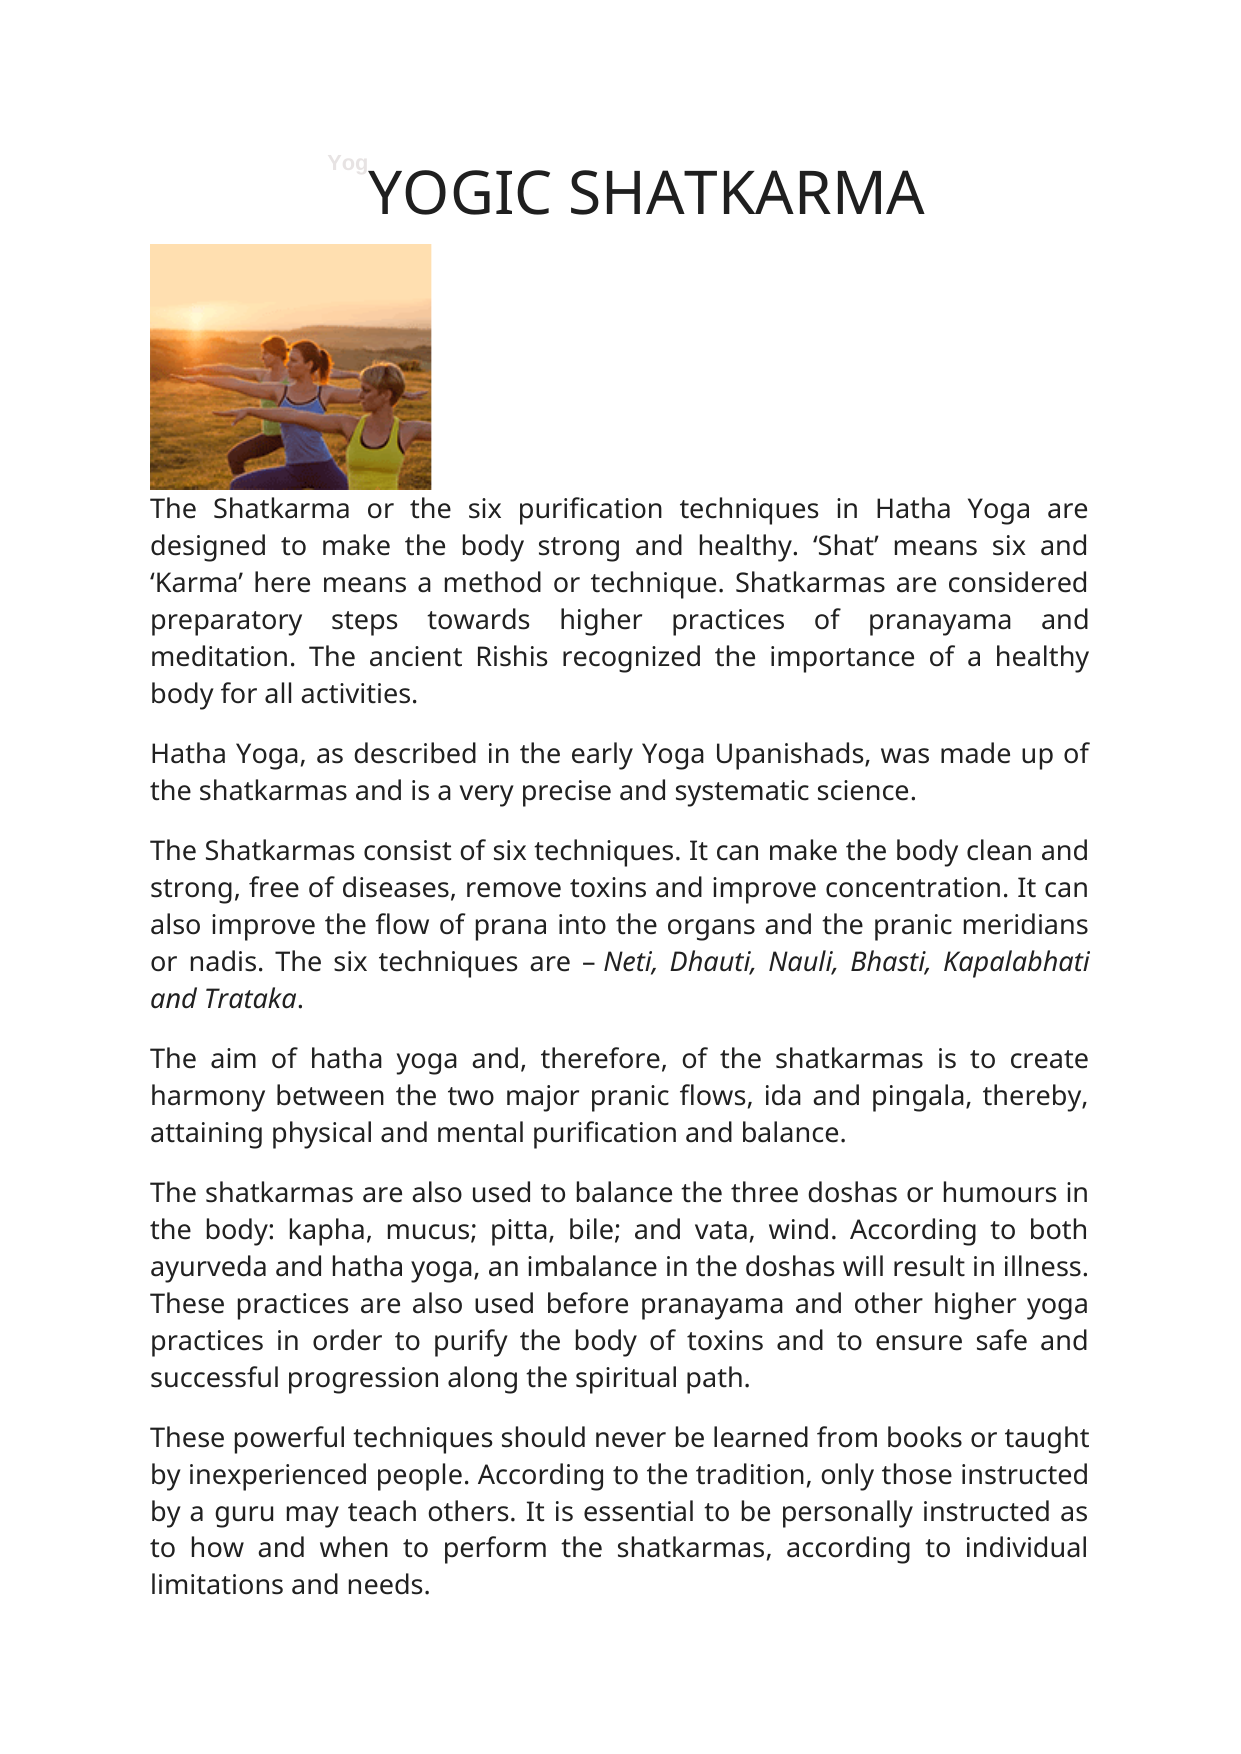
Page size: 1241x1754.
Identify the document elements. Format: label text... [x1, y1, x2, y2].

text The Shatkarma or the six purification techniques in Hatha Yoga are designed to make the body strong and healthy. ‘Shat’ means six and ‘Karma’ here means a method or technique. Shatkarmas are considered preparatory steps towards higher practices of pranayama and meditation. The ancient Rishis recognized the importance of a healthy body for all activities. [150, 490, 1090, 711]
text The shatkarmas are also used to balance the three doshas or humours in the body: kapha, mucus; pitta, bile; and vata, wind. According to both ayurveda and hatha yoga, an imbalance in the doshas will result in illness. These practices are also used before pranayama and other higher yoga practices in order to purify the body of toxins and to ensure safe and successful progression along the spiritual path. [150, 1174, 1090, 1395]
text The aim of hatha yoga and, therefore, of the shatkarmas is to create harmony between the two major pranic flows, ida and pingala, thereby, attaining physical and mental purification and balance. [150, 1039, 1090, 1150]
text The Shatkarmas consist of six techniques. It can make the body clean and strong, free of diseases, remove toxins and improve concentration. It can also improve the flow of prana into the organs and the pranic meridians or nadis. The six techniques are – Neti, Dhauti, Nauli, Bhasti, Kapalabhati and Trataka. [150, 832, 1090, 1016]
text Hatha Yoga, as described in the early Yoga Upanishads, was made up of the shatkarmas and is a very precise and systematic science. [150, 734, 1090, 808]
subtitle YogYOGIC SHATKARMA [150, 150, 1090, 232]
text These powerful techniques should never be learned from books or taught by inexperienced people. According to the tradition, only those instructed by a guru may teach others. It is essential to be personally instructed as to how and when to perform the shatkarmas, according to individual limitations and needs. [150, 1418, 1090, 1603]
picture [150, 244, 432, 490]
